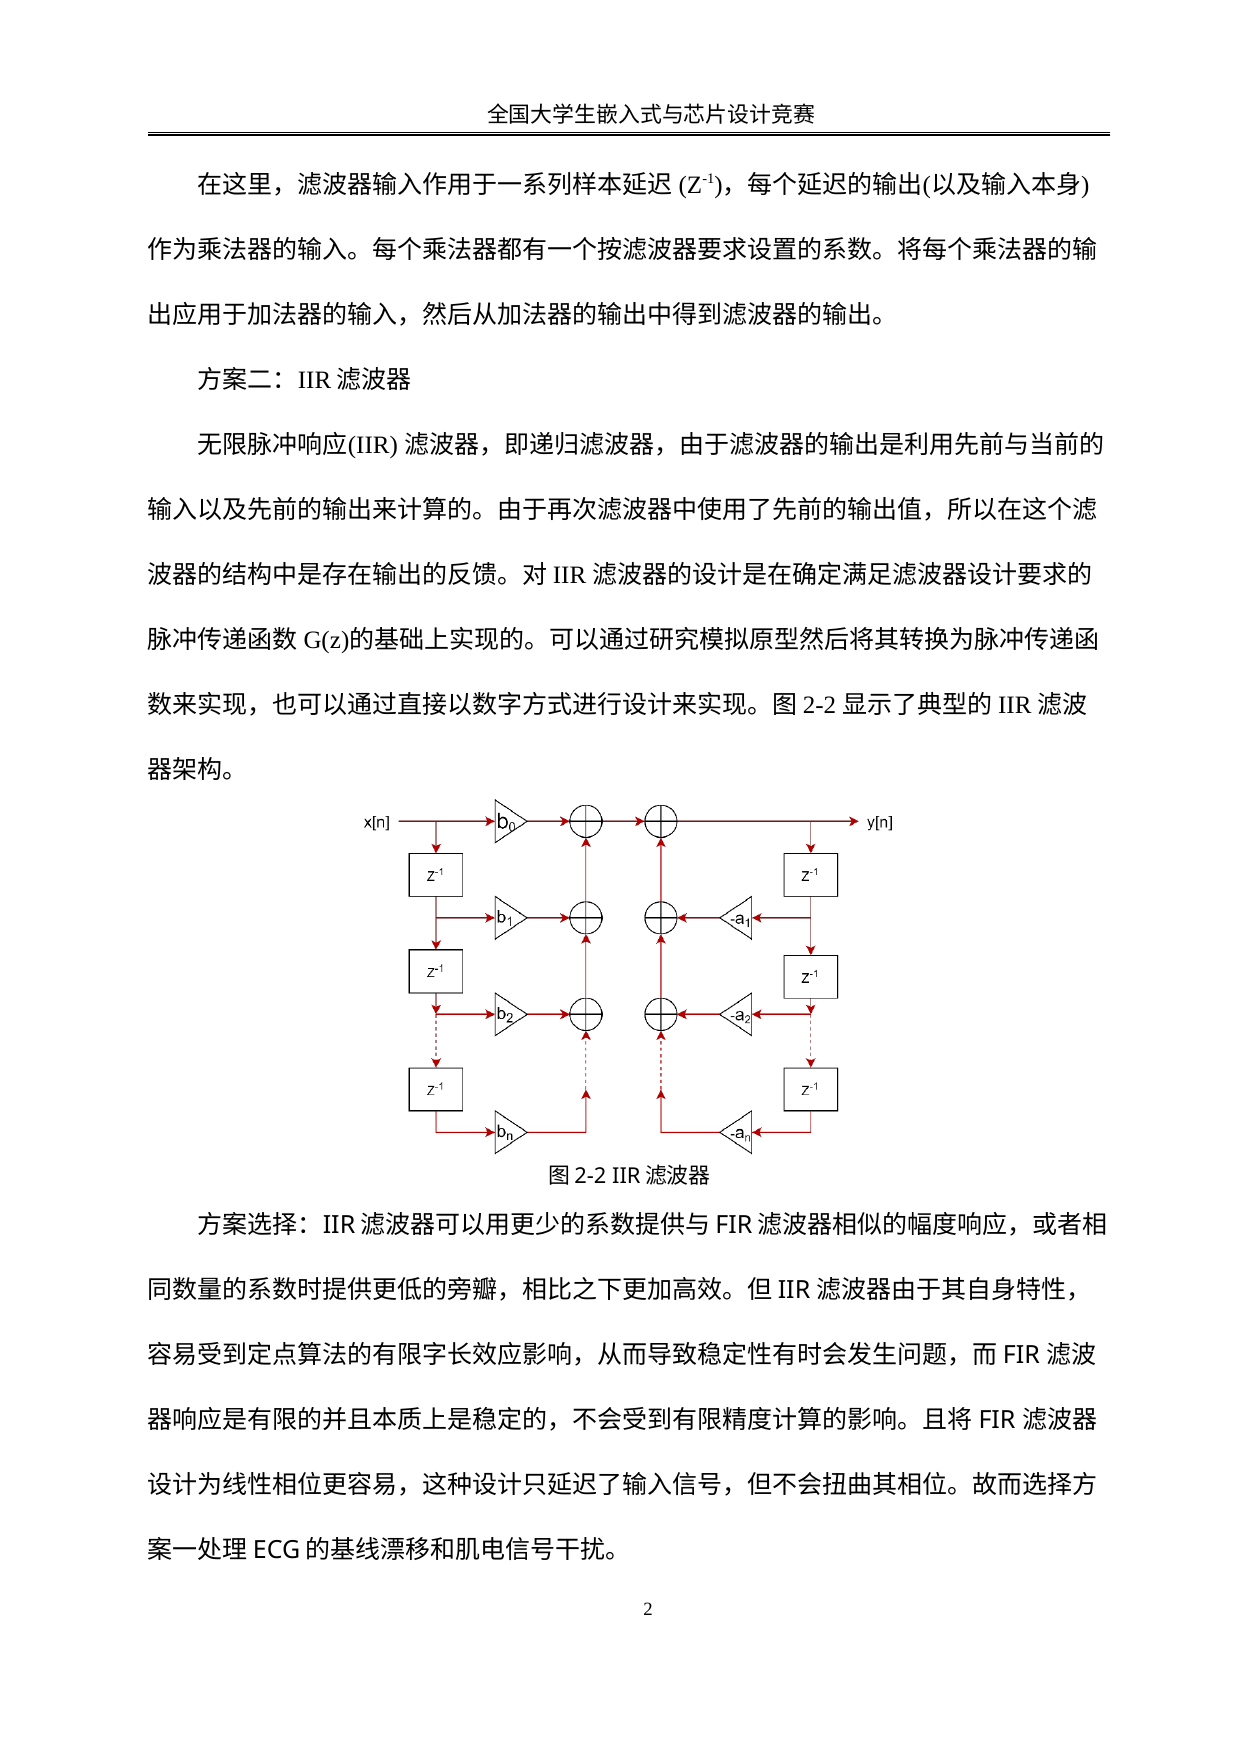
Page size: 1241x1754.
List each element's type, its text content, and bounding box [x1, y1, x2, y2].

text 无限脉冲响应(IIR) 滤波器，即递归滤波器，由于滤波器的输出是利用先前与当前的输入以及先前的输出来计算的。由于再次滤波器中使用了先前的输出值，所以在这个滤波器的结构中是存在输出的反馈。对IIR 滤波器的设计是在确定满足滤波器设计要求的脉冲传递函数 G(z)的基础上实现的。可以通过研究模拟原型然后将其转换为脉冲传递函数来实现，也可以通过直接以数字方式进行设计来实现。图2-2 显示了典型的 IIR 滤波器架构。 [148, 410, 1110, 800]
text 图2-2 IIR滤波器 [148, 1157, 1110, 1190]
picture [355, 799, 903, 1155]
text 在这里，滤波器输入作用于一系列样本延迟 (Z-1)，每个延迟的输出(以及输入本身)作为乘法器的输入。每个乘法器都有一个按滤波器要求设置的系数。将每个乘法器的输出应用于加法器的输入，然后从加法器的输出中得到滤波器的输出。 [148, 150, 1110, 345]
text 方案选择：IIR滤波器可以用更少的系数提供与FIR滤波器相似的幅度响应，或者相同数量的系数时提供更低的旁瓣，相比之下更加高效。但IIR 滤波器由于其自身特性，容易受到定点算法的有限字长效应影响，从而导致稳定性有时会发生问题，而FIR 滤波器响应是有限的并且本质上是稳定的，不会受到有限精度计算的影响。且将 FIR 滤波器设计为线性相位更容易，这种设计只延迟了输入信号，但不会扭曲其相位。故而选择方案一处理ECG的基线漂移和肌电信号干扰。 [148, 1190, 1110, 1580]
text 方案二：IIR滤波器 [148, 345, 1110, 410]
